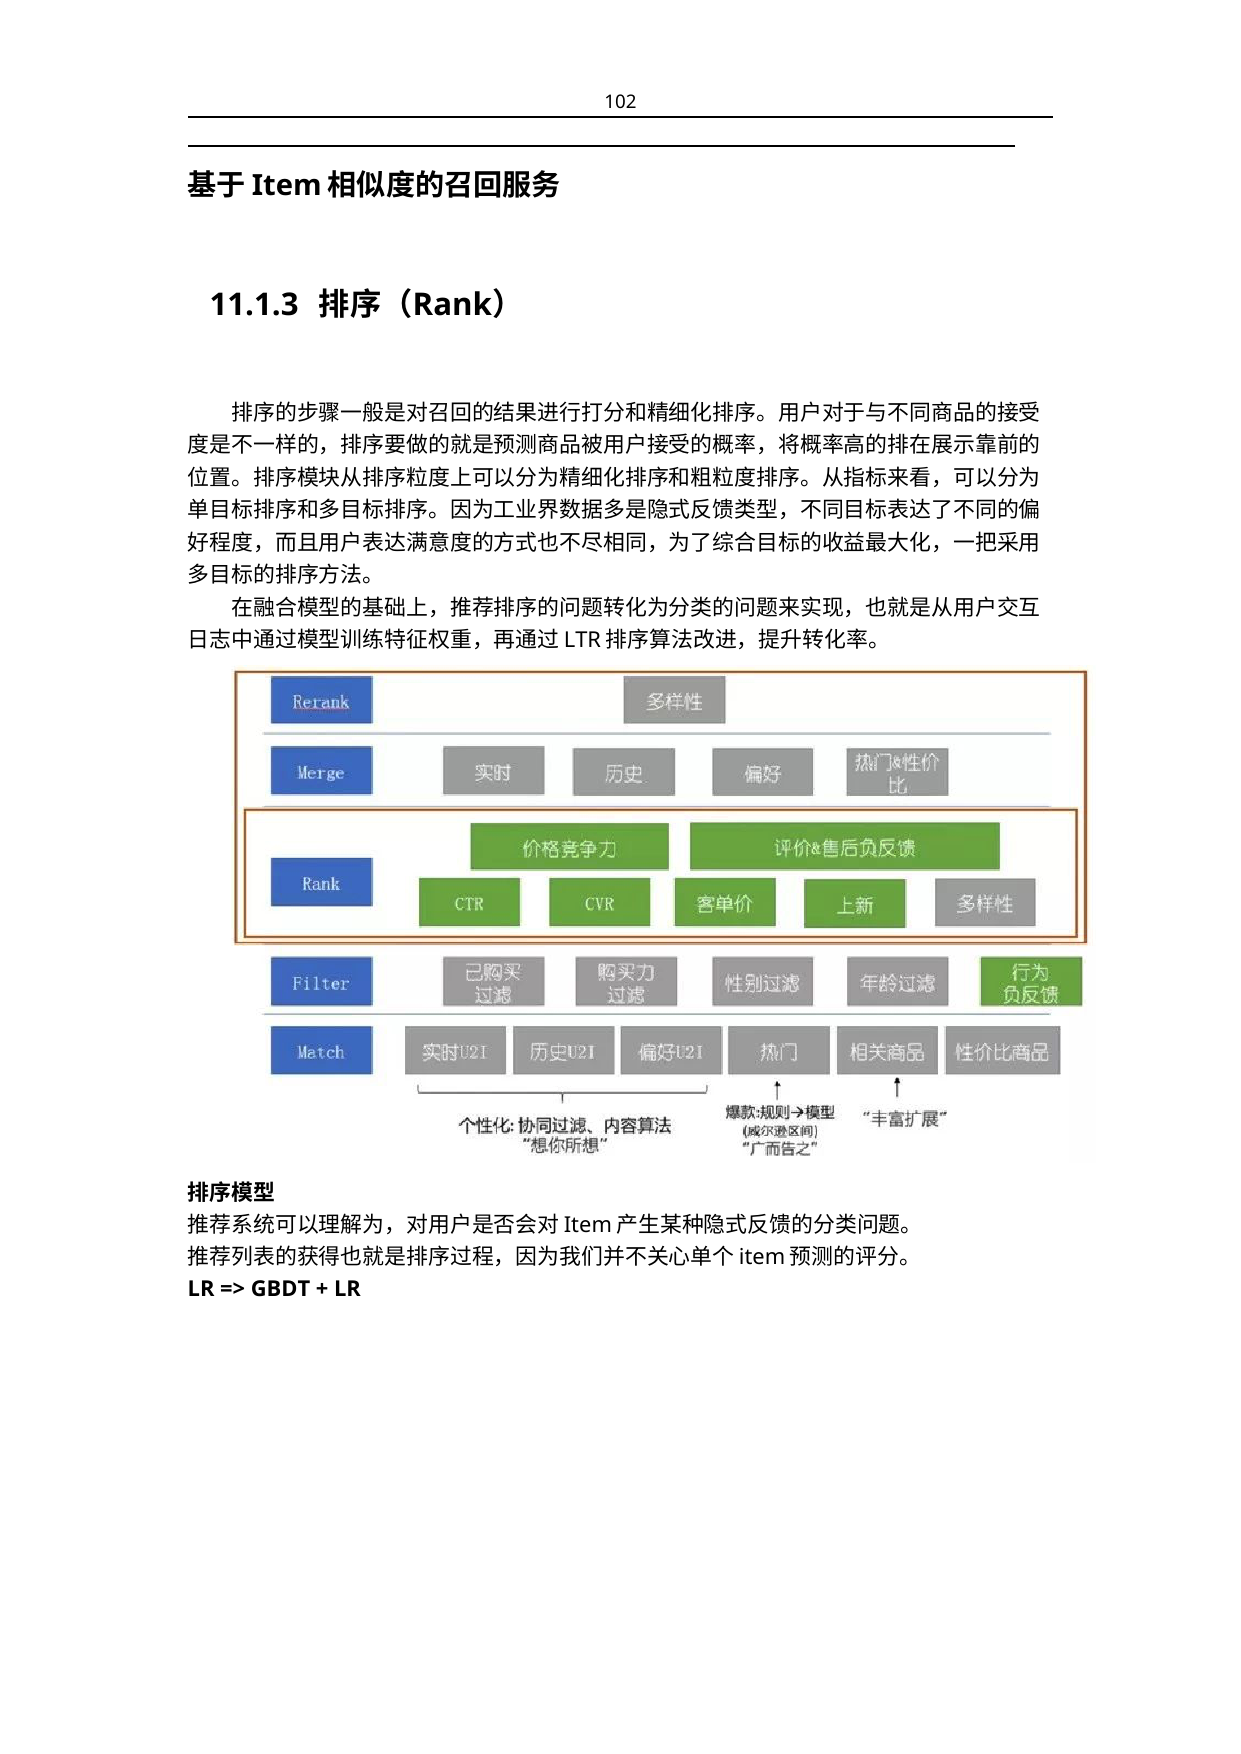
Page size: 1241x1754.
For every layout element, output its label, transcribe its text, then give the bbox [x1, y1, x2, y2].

text LR => GBDT + LR [187, 1272, 1053, 1304]
subtitle 基于Item相似度的召回服务 [187, 150, 1053, 215]
subtitle 排序（Rank） [209, 269, 1031, 334]
text 排序模型 [187, 1174, 1053, 1207]
text 排序的步骤一般是对召回的结果进行打分和精细化排序。用户对于与不同商品的接受度是不一样的，排序要做的就是预测商品被用户接受的概率，将概率高的排在展示靠前的位置。排序模块从排序粒度上可以分为精细化排序和粗粒度排序。从指标来看，可以分为单目标排序和多目标排序。因为工业界数据多是隐式反馈类型，不同目标表达了不同的偏好程度，而且用户表达满意度的方式也不尽相同，为了综合目标的收益最大化，一把采用多目标的排序方法。 [187, 394, 1053, 589]
text 在融合模型的基础上，推荐排序的问题转化为分类的问题来实现，也就是从用户交互日志中通过模型训练特征权重，再通过LTR排序算法改进，提升转化率。 [187, 589, 1053, 654]
picture [231, 665, 1096, 1163]
text 推荐列表的获得也就是排序过程，因为我们并不关心单个item预测的评分。 [187, 1239, 1053, 1272]
text 推荐系统可以理解为，对用户是否会对Item产生某种隐式反馈的分类问题。 [187, 1207, 1053, 1239]
